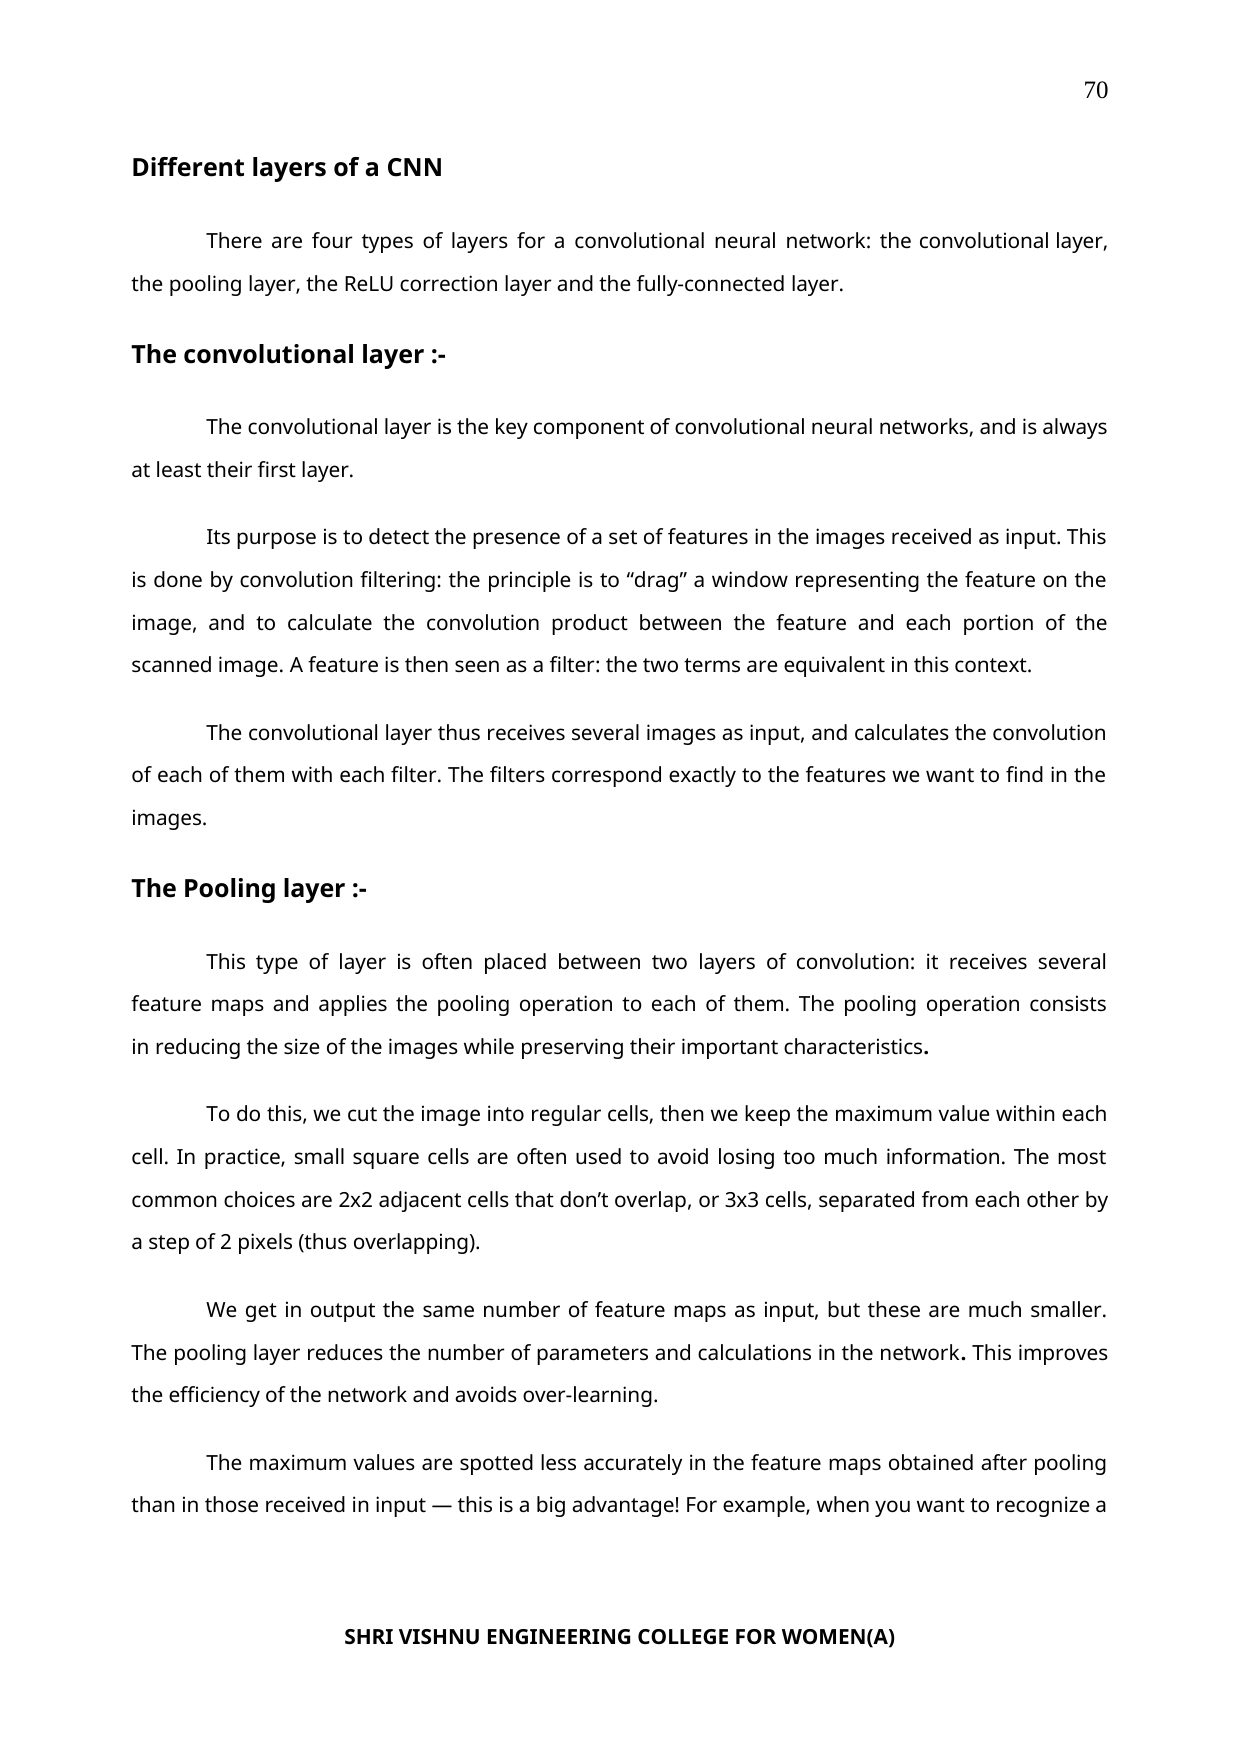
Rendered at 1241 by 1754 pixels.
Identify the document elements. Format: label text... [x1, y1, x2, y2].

text The convolutional layer thus receives several images as input, and calculates the convolution of each of them with each filter. The filters correspond exactly to the features we want to find in the images. [131, 718, 1108, 832]
text The Pooling layer :- [131, 871, 1108, 905]
subtitle Different layers of a CNN [131, 150, 1108, 184]
text There are four types of layers for a convolutional neural network: the convolutional layer, the pooling layer, the ReLU correction layer and the fully-connected layer. [131, 226, 1108, 297]
text This type of layer is often placed between two layers of convolution: it receives several feature maps and applies the pooling operation to each of them. The pooling operation consists in reducing the size of the images while preserving their important characteristics. [131, 947, 1108, 1060]
text Its purpose is to detect the presence of a set of features in the images received as input. This is done by convolution filtering: the principle is to “drag” a window representing the feature on the image, and to calculate the convolution product between the feature and each portion of the scanned image. A feature is then seen as a filter: the two terms are equivalent in this context. [131, 522, 1108, 679]
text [131, 1448, 1108, 1519]
text The convolutional layer is the key component of convolutional neural networks, and is always at least their first layer. [131, 412, 1108, 483]
subtitle The convolutional layer :- [131, 336, 1108, 370]
text We get in output the same number of feature maps as input, but these are much smaller. The pooling layer reduces the number of parameters and calculations in the network. This improves the efficiency of the network and avoids over-learning. [131, 1295, 1108, 1409]
text To do this, we cut the image into regular cells, then we keep the maximum value within each cell. In practice, small square cells are often used to avoid losing too much information. The most common choices are 2x2 adjacent cells that don’t overlap, or 3x3 cells, separated from each other by a step of 2 pixels (thus overlapping). [131, 1099, 1108, 1256]
